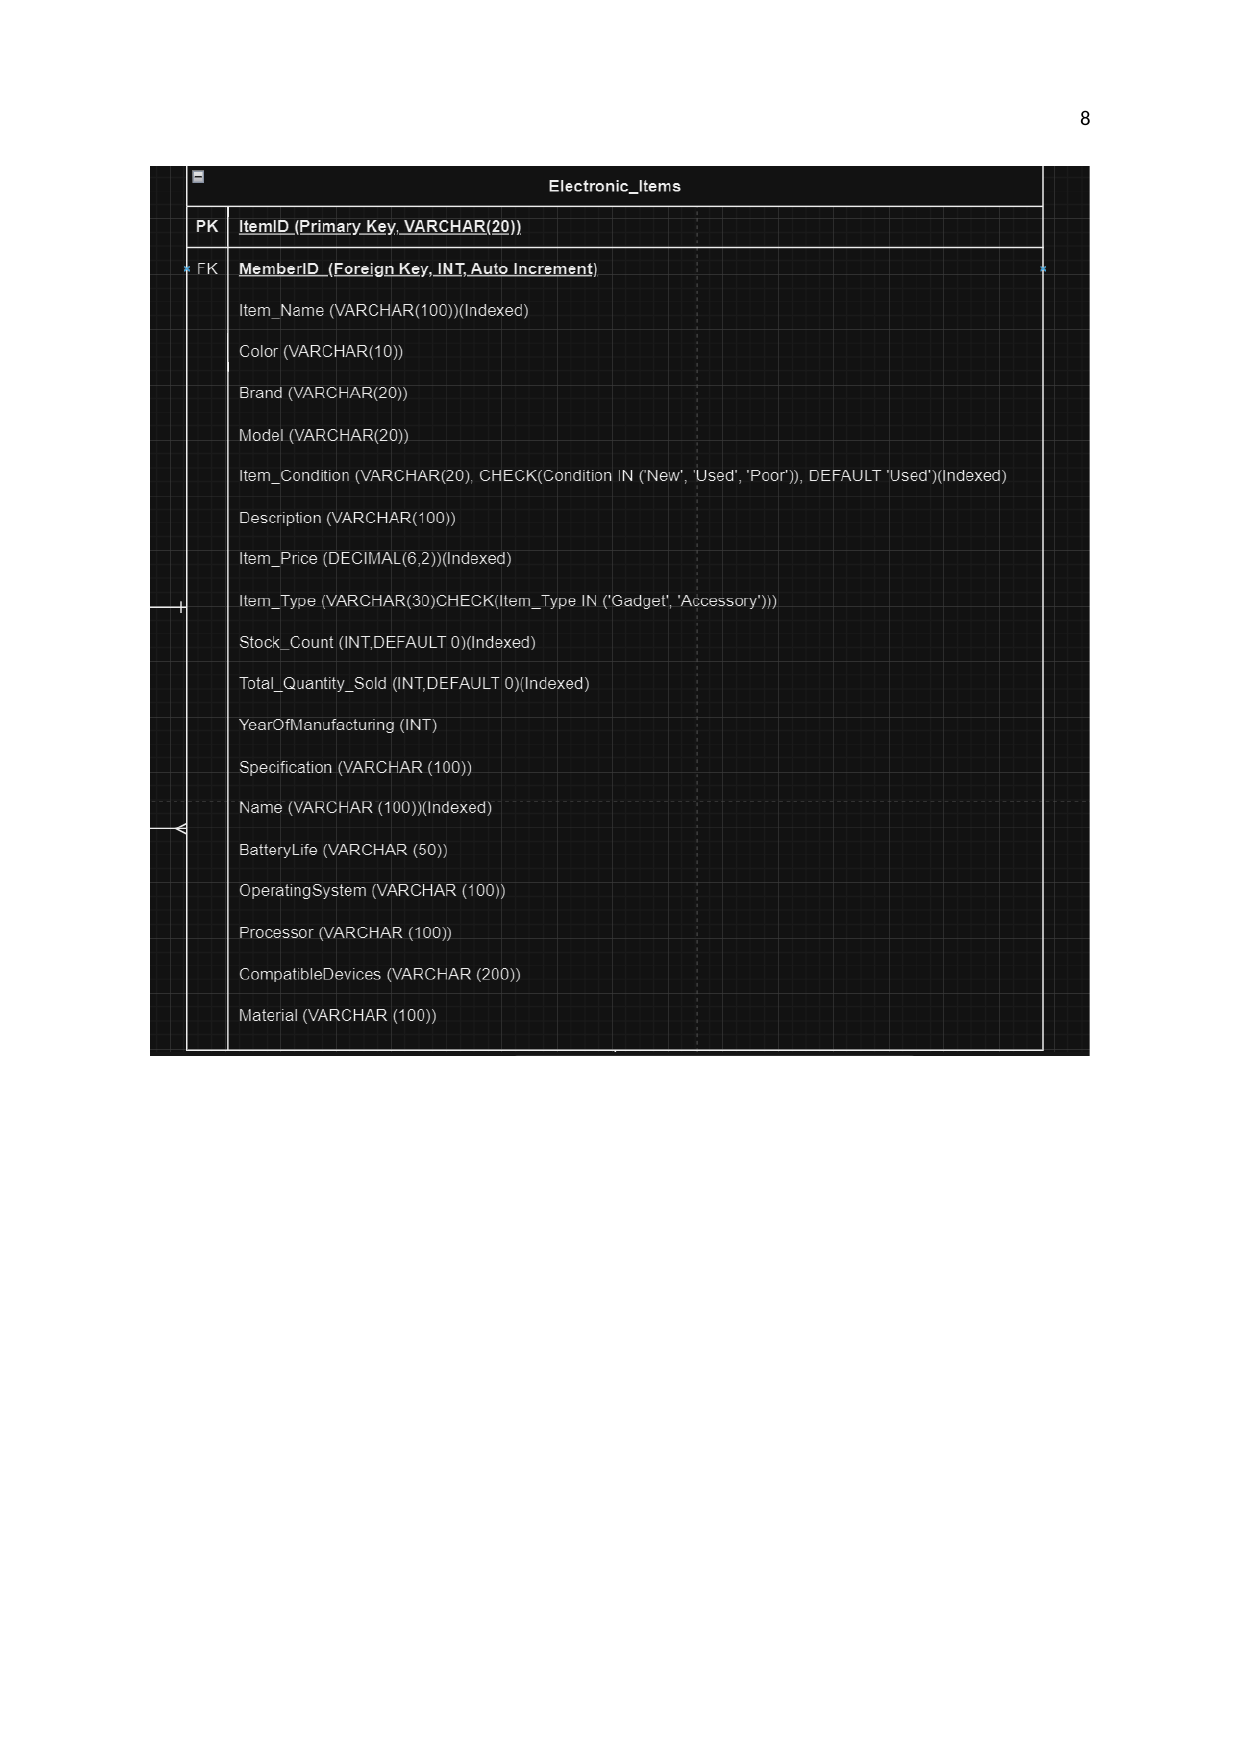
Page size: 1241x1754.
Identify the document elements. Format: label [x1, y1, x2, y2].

picture [150, 166, 1090, 1056]
